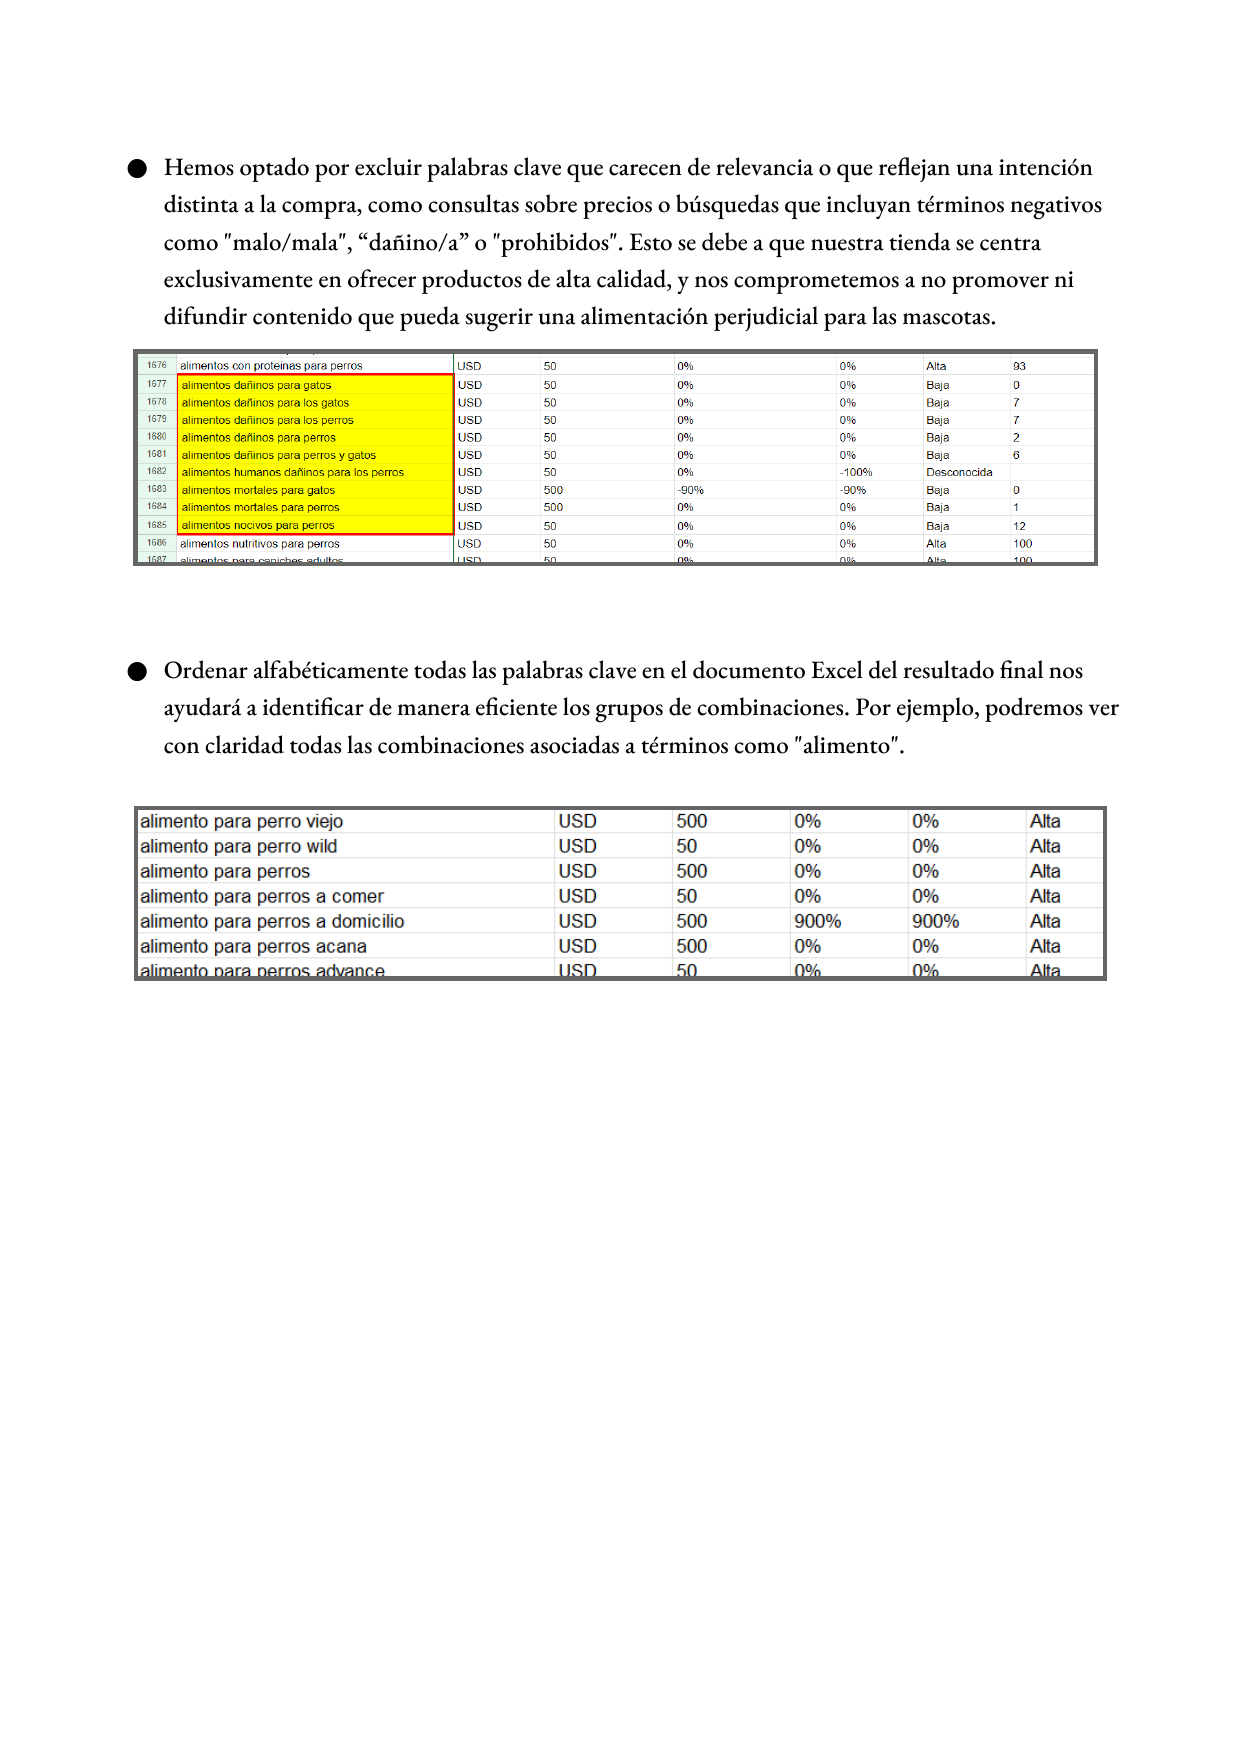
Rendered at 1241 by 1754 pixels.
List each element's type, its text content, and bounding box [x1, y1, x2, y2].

picture [138, 354, 1094, 562]
list Hemos optado por excluir palabras clave que carecen de relevancia o que reflejan una intención distinta a la compra, como consultas sobre precios o búsquedas que incluyan términos negativos como "malo/mala", “dañino/a” o "prohibidos". Esto se debe a que nuestra tienda se centra exclusivamente en ofrecer productos de alta calidad, y nos comprometemos a no promover ni difundir contenido que pueda sugerir una alimentación perjudicial para las mascotas. [126, 150, 1152, 332]
picture [138, 810, 1103, 976]
list Ordenar alfabéticamente todas las palabras clave en el documento Excel del resultado final nos ayudará a identificar de manera eficiente los grupos de combinaciones. Por ejemplo, podremos ver con claridad todas las combinaciones asociadas a términos como "alimento". [126, 653, 1152, 761]
